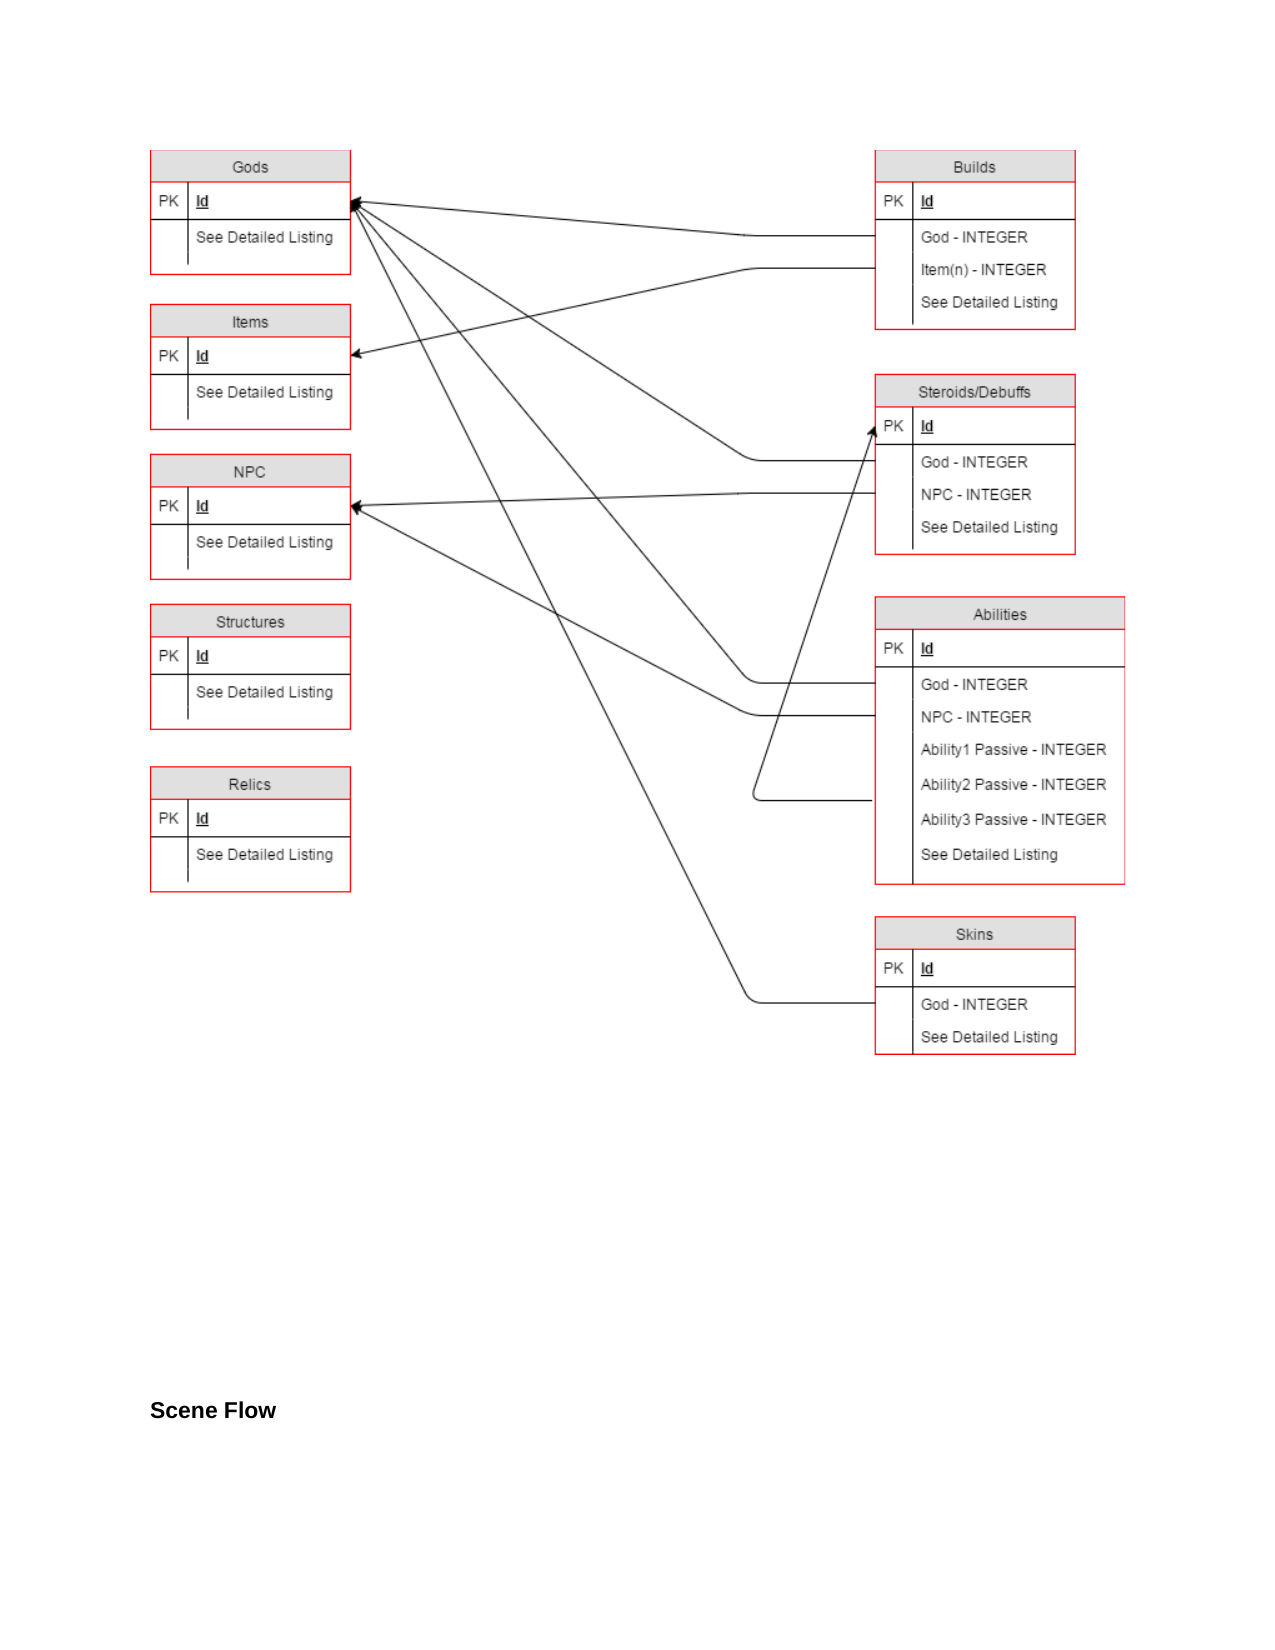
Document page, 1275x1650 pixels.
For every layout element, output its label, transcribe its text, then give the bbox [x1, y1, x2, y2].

text Scene Flow [150, 1397, 1125, 1423]
picture [150, 150, 1125, 1055]
